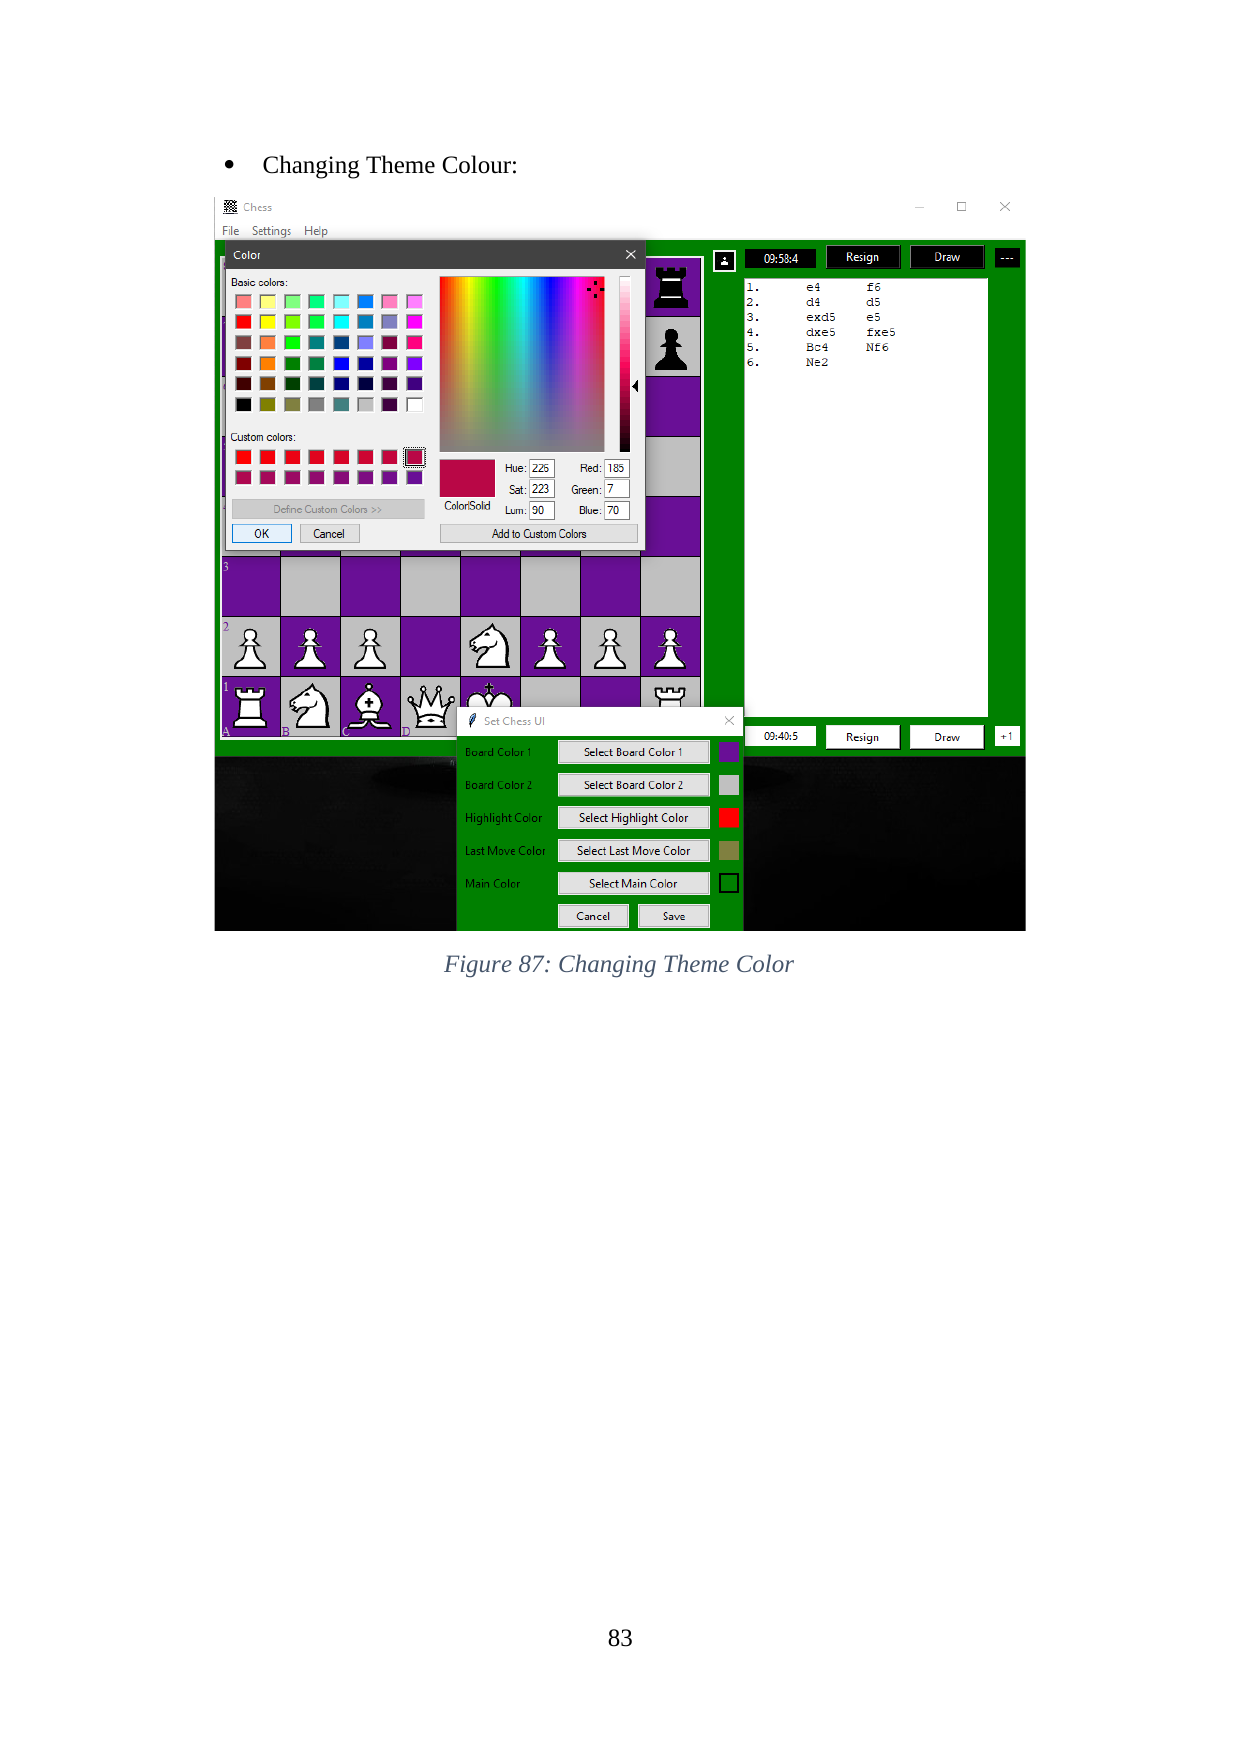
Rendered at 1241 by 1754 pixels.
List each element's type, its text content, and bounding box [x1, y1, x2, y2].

list Changing Theme Colour: [225, 150, 1053, 179]
text Figure 87: Changing Theme Color [187, 949, 1053, 978]
picture [214, 197, 1026, 931]
